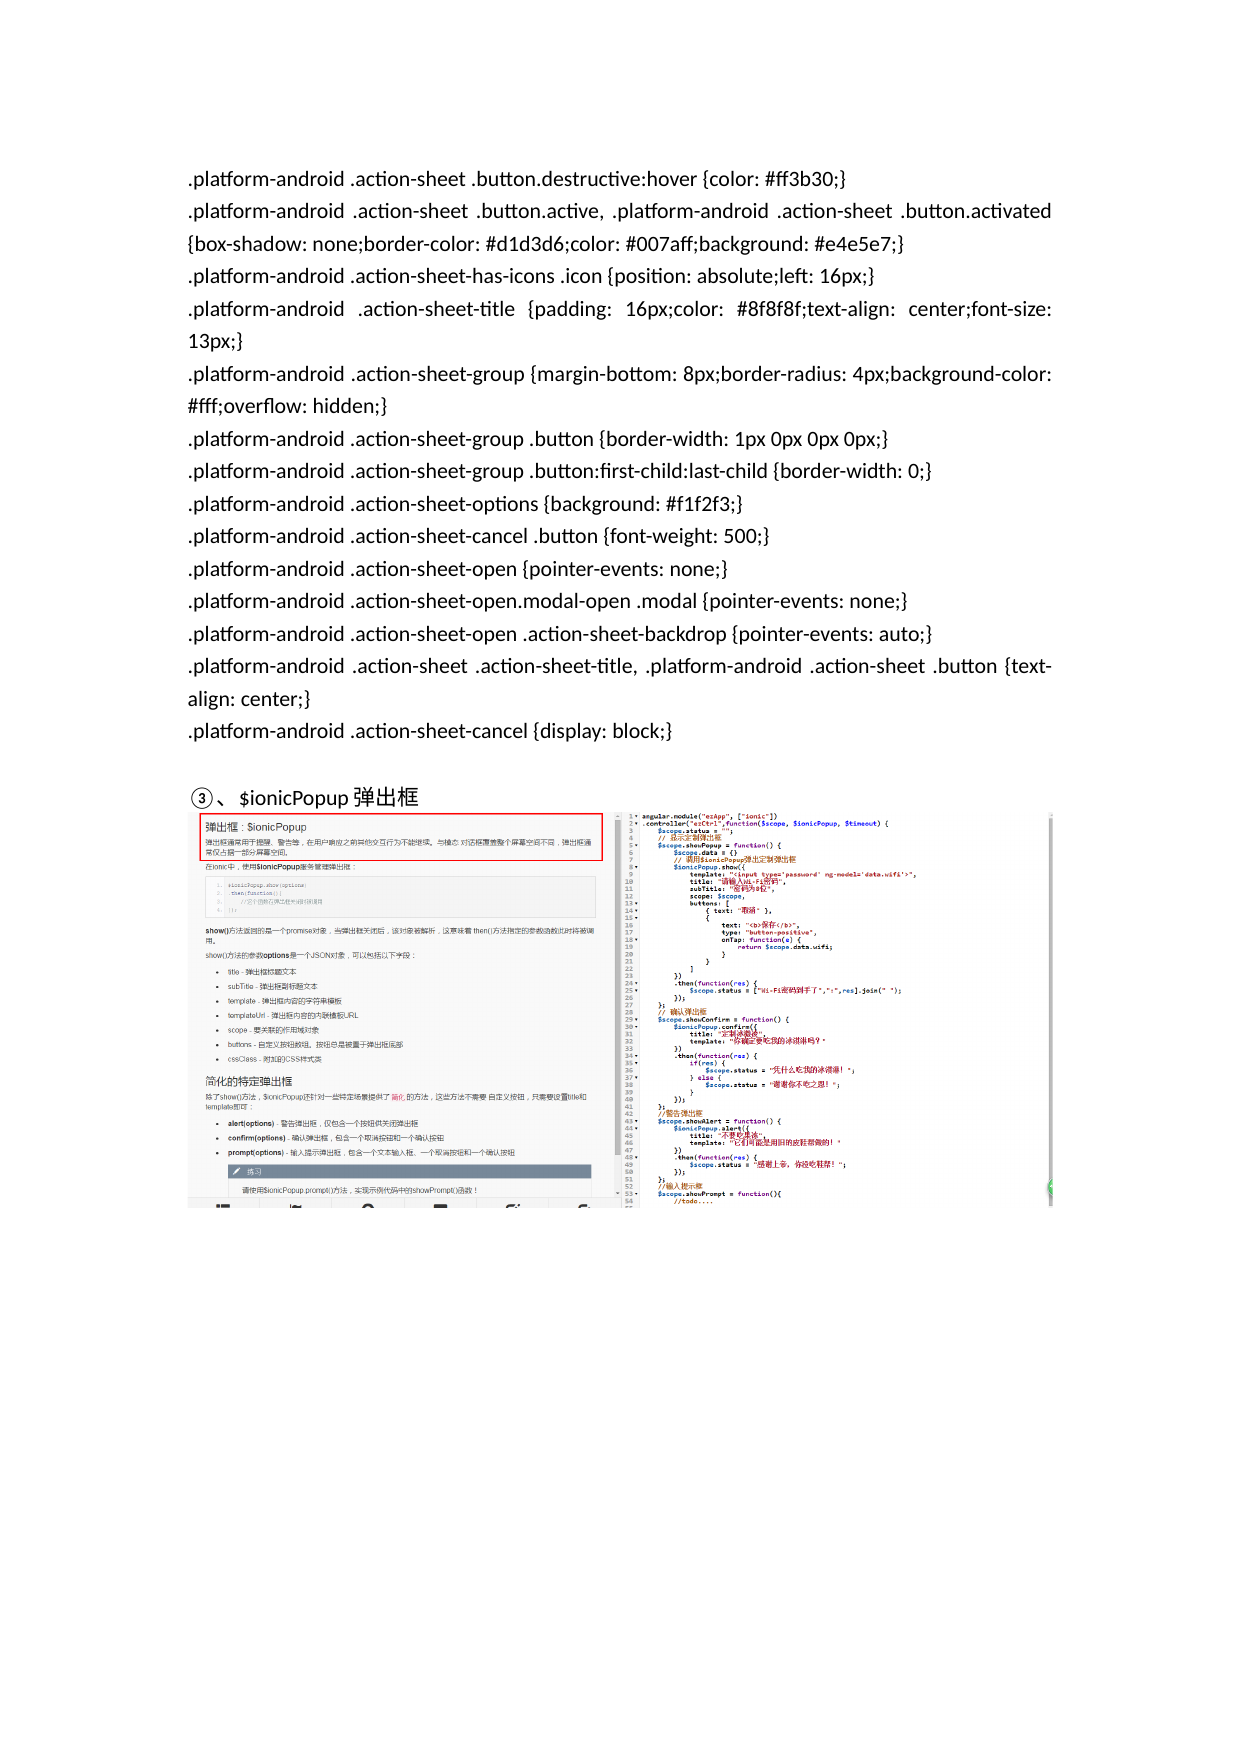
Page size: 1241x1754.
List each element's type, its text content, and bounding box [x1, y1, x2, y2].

text .platform-android .action-sheet-cancel .button {font-weight: 500;} [187, 519, 1053, 552]
text .platform-android .action-sheet-group .button:first-child:last-child {border-width: 0;} [187, 454, 1053, 487]
text .platform-android .action-sheet-cancel {display: block;} [187, 714, 1053, 747]
text .platform-android .action-sheet .button.destructive:hover {color: #ff3b30;} [187, 162, 1053, 194]
text .platform-android .action-sheet-open.modal-open .modal {pointer-events: none;} [187, 584, 1053, 617]
text .platform-android .action-sheet-group .button {border-width: 1px 0px 0px 0px;} [187, 422, 1053, 454]
text .platform-android .action-sheet-has-icons .icon {position: absolute;left: 16px;} [187, 259, 1053, 292]
text .platform-android .action-sheet-open {pointer-events: none;} [187, 552, 1053, 584]
picture [187, 812, 1053, 1208]
text .platform-android .action-sheet-title {padding: 16px;color: #8f8f8f;text-align: center;font-size: 13px;} [187, 292, 1053, 357]
text .platform-android .action-sheet-open .action-sheet-backdrop {pointer-events: auto;} [187, 617, 1053, 649]
text ③、$ionicPopup弹出框 [187, 779, 1053, 812]
text .platform-android .action-sheet .button.active, .platform-android .action-sheet .button.activated {box-shadow: none;border-color: #d1d3d6;color: #007aff;background: #e4e5e7;} [187, 194, 1053, 259]
text .platform-android .action-sheet .action-sheet-title, .platform-android .action-sheet .button {text-align: center;} [187, 649, 1053, 714]
text .platform-android .action-sheet-group {margin-bottom: 8px;border-radius: 4px;background-color: #fff;overflow: hidden;} [187, 357, 1053, 422]
text .platform-android .action-sheet-options {background: #f1f2f3;} [187, 487, 1053, 519]
